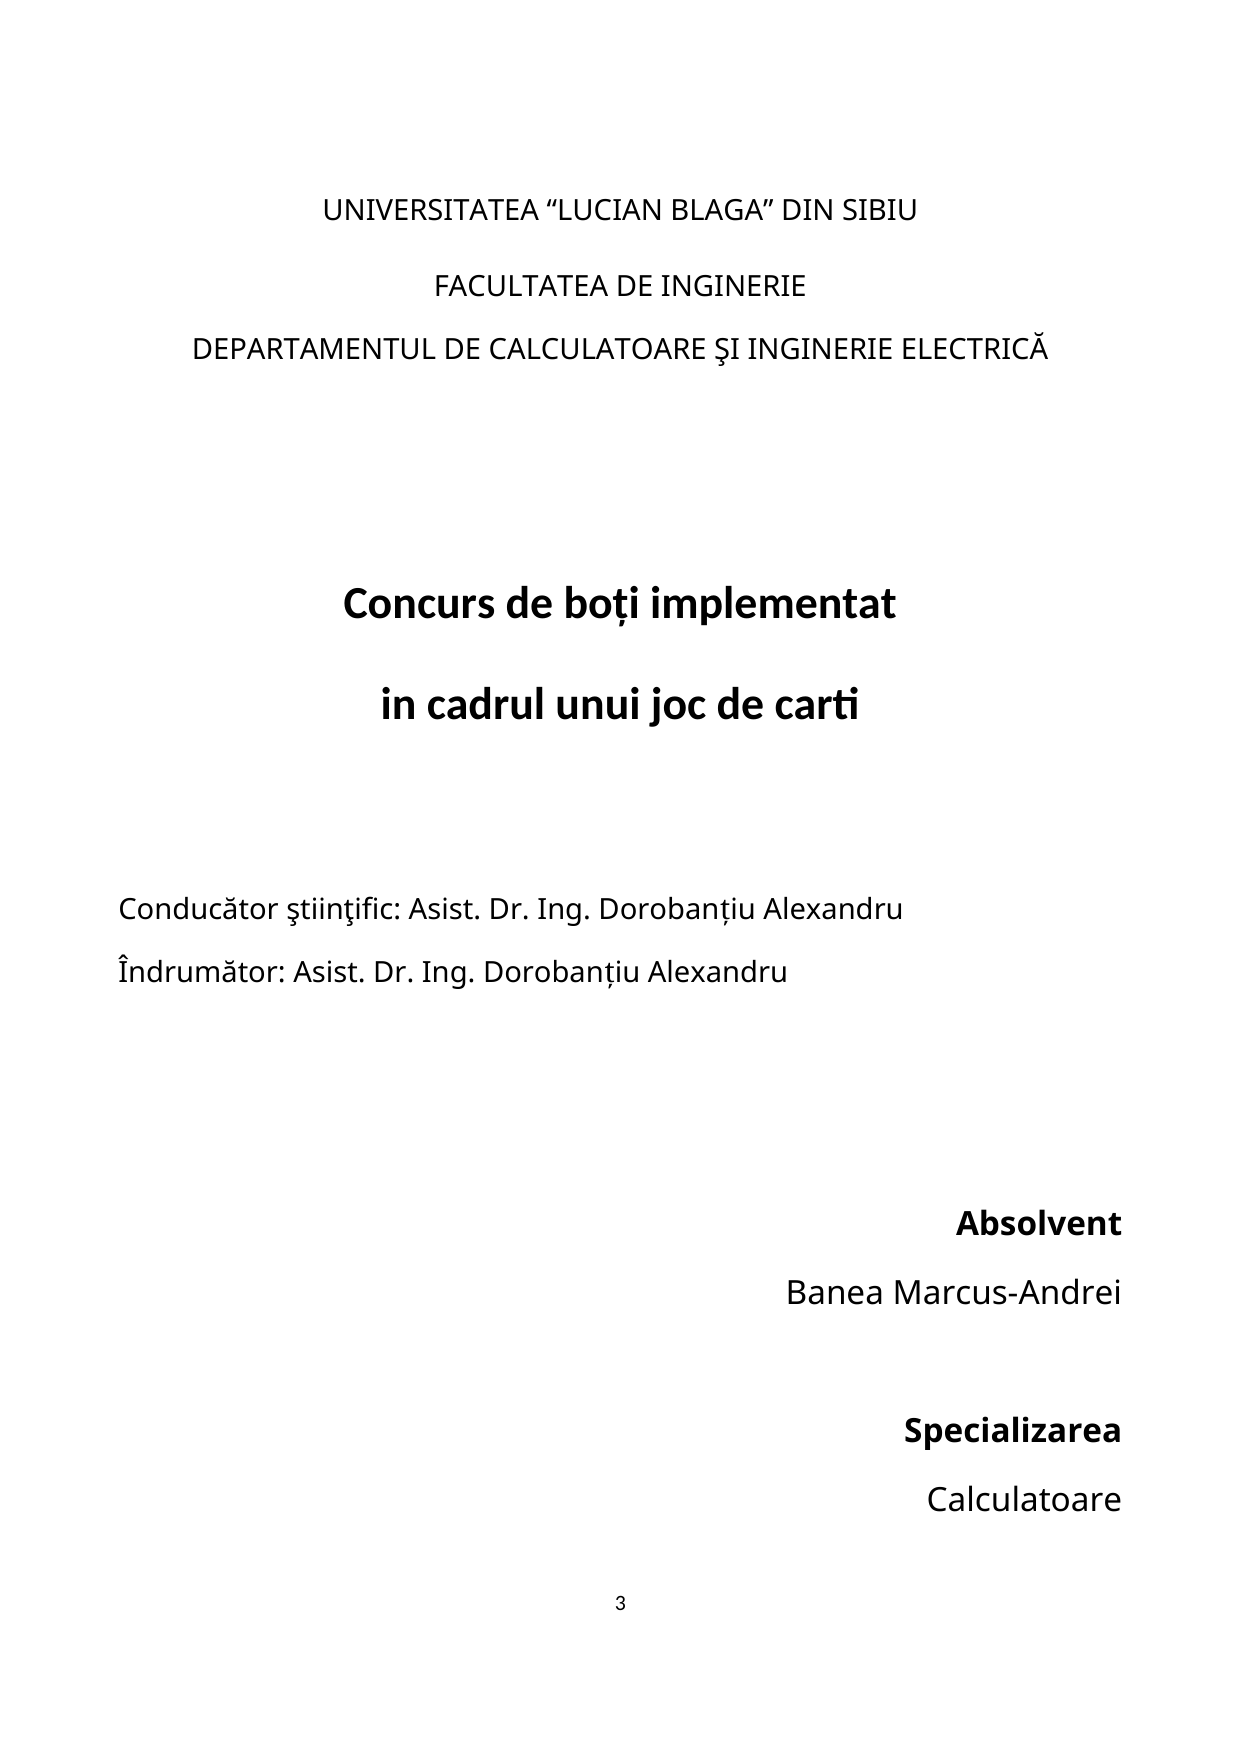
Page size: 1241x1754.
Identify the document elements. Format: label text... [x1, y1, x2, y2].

text Specializarea [118, 1407, 1122, 1452]
text UNIVERSITATEA “LUCIAN BLAGA” DIN SIBIU [118, 189, 1122, 229]
text Concurs de boți implementat [118, 574, 1122, 630]
text DEPARTAMENTUL DE CALCULATOARE ŞI INGINERIE ELECTRICĂ [118, 328, 1122, 368]
text Îndrumător: Asist. Dr. Ing. Dorobanțiu Alexandru [118, 951, 1122, 991]
text Calculatoare [118, 1475, 1122, 1521]
text Absolvent [118, 1200, 1122, 1245]
text Conducător ştiinţific: Asist. Dr. Ing. Dorobanțiu Alexandru [118, 888, 1122, 928]
text Banea Marcus-Andrei [118, 1269, 1122, 1314]
text FACULTATEA DE INGINERIE [118, 266, 1122, 305]
text in cadrul unui joc de carti [118, 675, 1122, 731]
